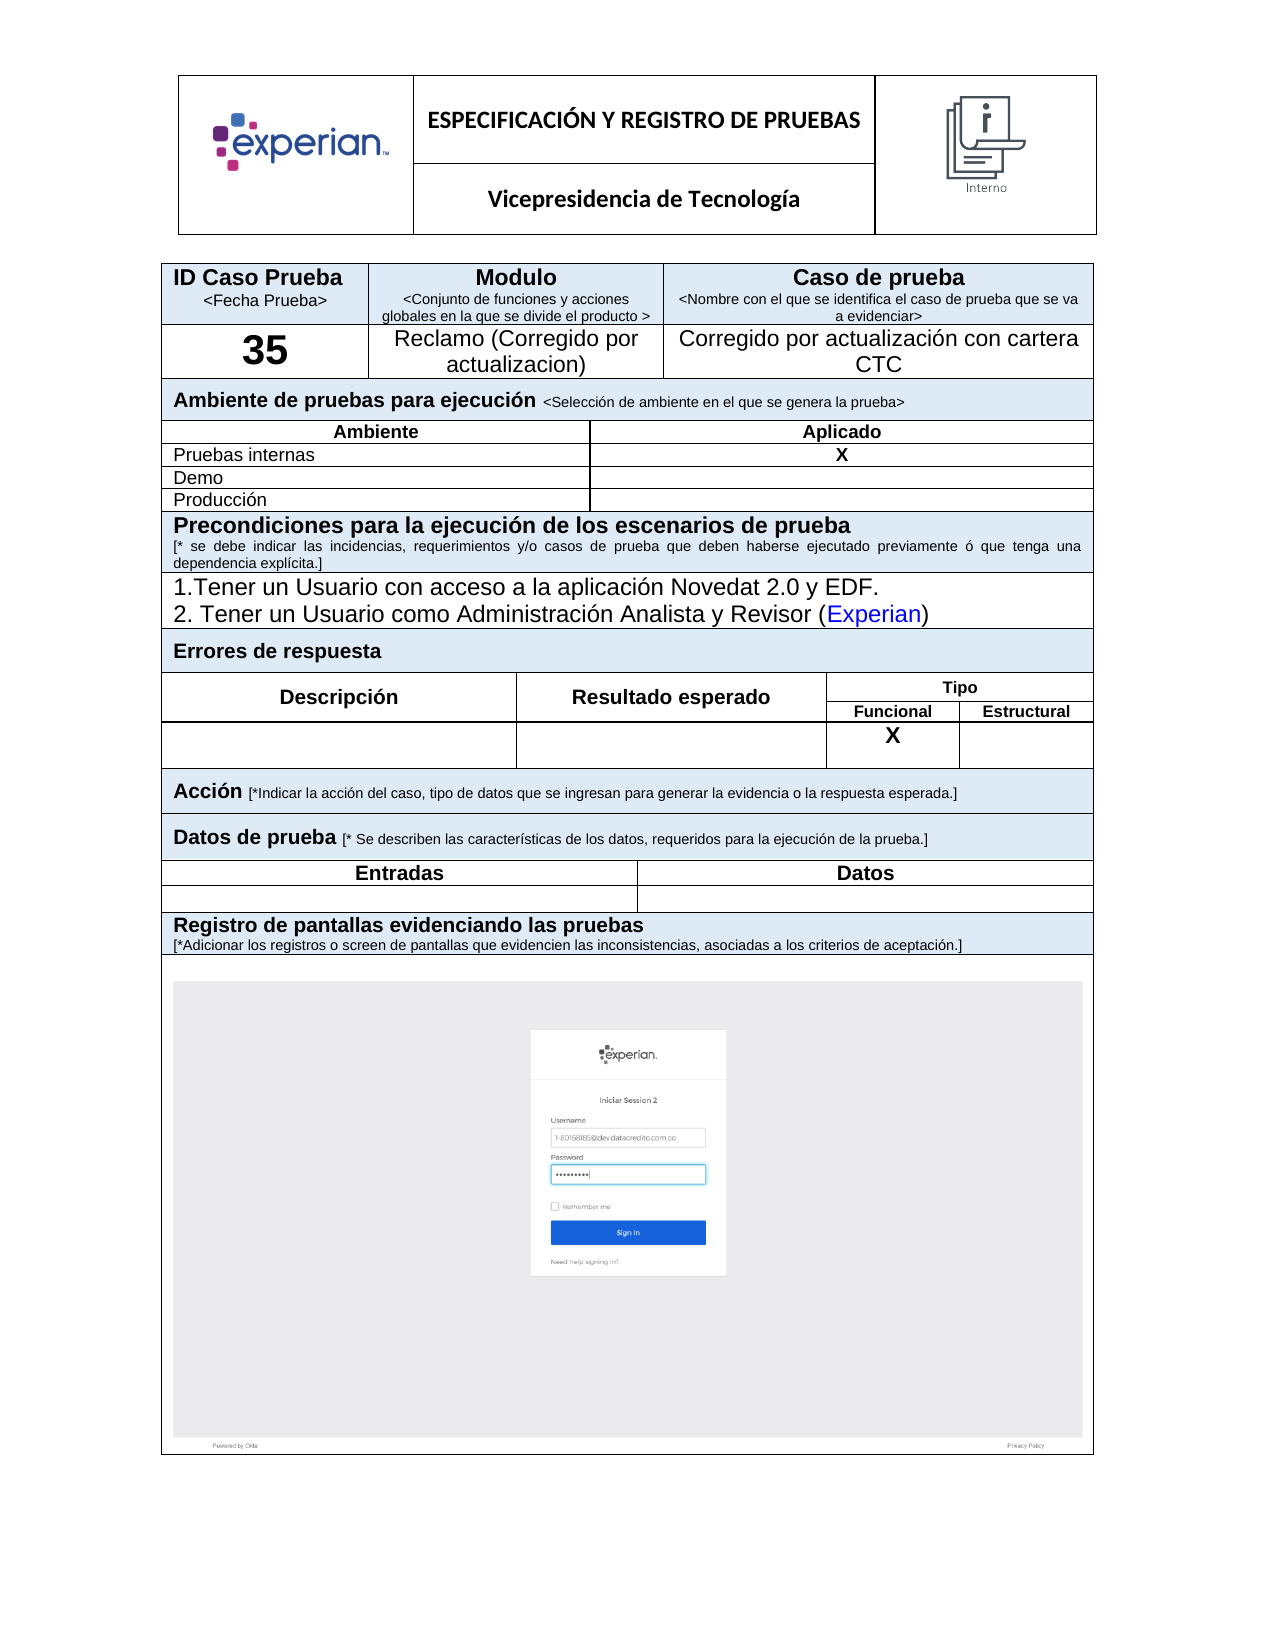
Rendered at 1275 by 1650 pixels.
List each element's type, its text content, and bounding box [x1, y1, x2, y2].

table_cell Resultado esperado [517, 673, 826, 721]
table_cell Reclamo (Corregido por actualizacion) [369, 325, 663, 378]
table_cell [517, 723, 826, 768]
table_cell Estructural [960, 702, 1093, 721]
table_cell Corregido por actualización con cartera CTC [664, 325, 1093, 378]
table_cell 35 [162, 325, 368, 378]
table_cell Descripción [162, 673, 516, 721]
table_header Caso de prueba <Nombre con el que se identifica el caso de prueba que se va a evidenciar> [664, 264, 1093, 324]
table_cell Producción [162, 489, 589, 511]
picture [946, 91, 1026, 193]
table_cell Entradas [162, 861, 637, 884]
table_cell [591, 467, 1093, 488]
table_cell Tipo [827, 673, 1093, 701]
picture [173, 981, 1083, 1454]
table_cell [960, 723, 1093, 768]
table_cell [591, 489, 1093, 511]
table_cell Datos de prueba [* Se describen las características de los datos, requeridos para la ejecución de la prueba.] [162, 814, 1093, 859]
table_cell Funcional [827, 702, 959, 721]
picture [191, 91, 401, 192]
table_cell [162, 955, 1093, 1454]
table_cell Pruebas internas [162, 444, 589, 466]
table_header Modulo <Conjunto de funciones y acciones globales en la que se divide el producto > [369, 264, 663, 324]
table_header ID Caso Prueba <Fecha Prueba> [162, 264, 368, 324]
table_cell [162, 886, 637, 912]
table_cell Datos [638, 861, 1093, 884]
table_cell Demo [162, 467, 589, 488]
table_cell X [591, 444, 1093, 466]
table_cell [638, 886, 1093, 912]
table_cell Precondiciones para la ejecución de los escenarios de prueba [* se debe indicar las incidencias, requerimientos y/o casos de prueba que deben haberse ejecutado previamente ó que tenga una dependencia explícita.] [162, 512, 1093, 572]
table_cell 1.Tener un Usuario con acceso a la aplicación Novedat 2.0 y EDF. 2. Tener un Usuario como Administración Analista y Revisor (Experian) [162, 573, 1093, 628]
table_cell Acción [*Indicar la acción del caso, tipo de datos que se ingresan para generar la evidencia o la respuesta esperada.] [162, 769, 1093, 813]
table_cell [162, 723, 516, 768]
table_cell Errores de respuesta [162, 629, 1093, 672]
table_cell X [827, 723, 959, 768]
table_cell Aplicado [591, 421, 1093, 443]
table_cell Registro de pantallas evidenciando las pruebas [*Adicionar los registros o screen de pantallas que evidencien las inconsistencias, asociadas a los criterios de aceptación.] [162, 913, 1093, 954]
table_cell Ambiente de pruebas para ejecución <Selección de ambiente en el que se genera la prueba> [162, 379, 1093, 420]
table_cell Ambiente [162, 421, 589, 443]
